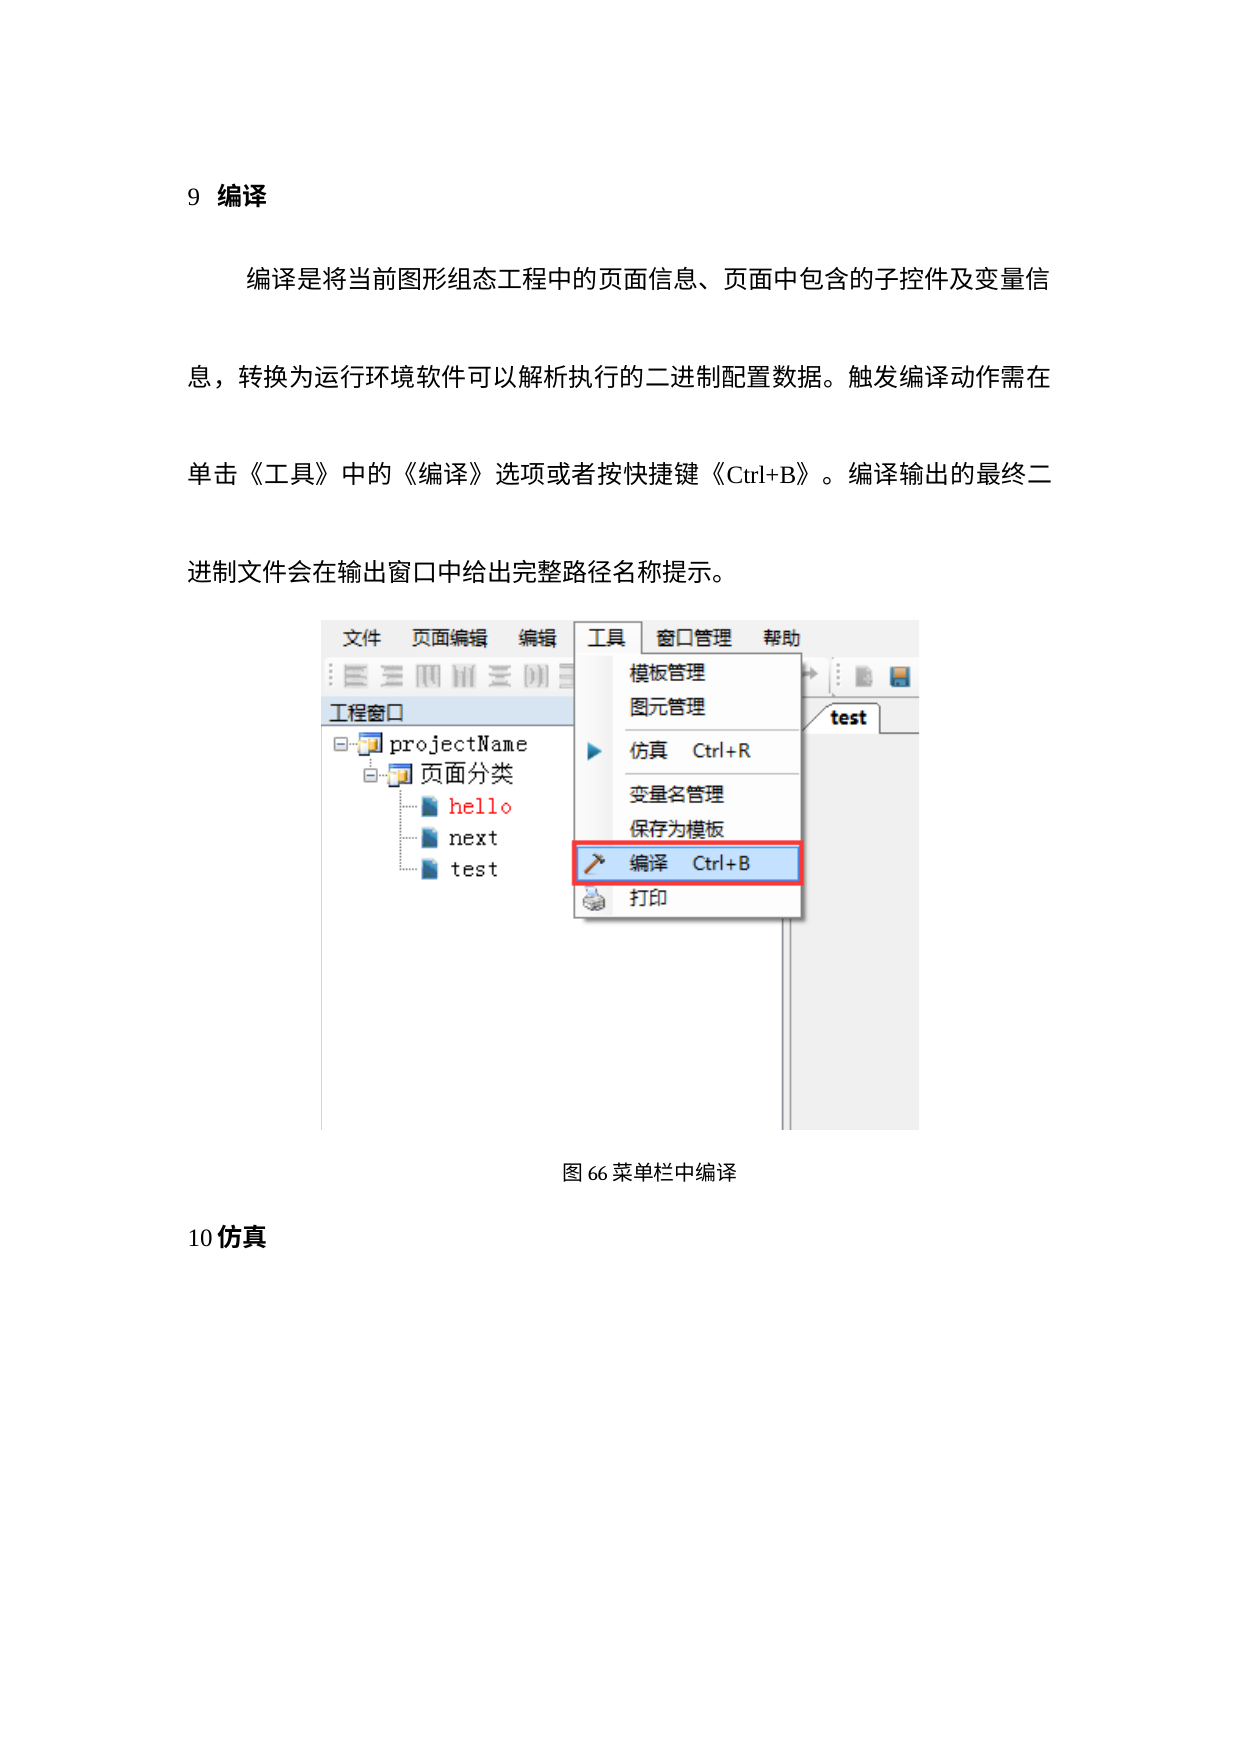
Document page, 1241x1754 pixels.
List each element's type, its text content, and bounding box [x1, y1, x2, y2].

text 图 66 菜单栏中编译 [187, 1155, 1053, 1188]
picture [321, 620, 920, 1130]
subtitle 仿真 [187, 1203, 1053, 1268]
text 编译是将当前图形组态工程中的页面信息、页面中包含的子控件及变量信息，转换为运行环境软件可以解析执行的二进制配置数据。触发编译动作需在单击《工具》中的《编译》选项或者按快捷键《Ctrl+B》。编译输出的最终二进制文件会在输出窗口中给出完整路径名称提示。 [187, 245, 1053, 603]
subtitle 编译 [187, 162, 1053, 227]
